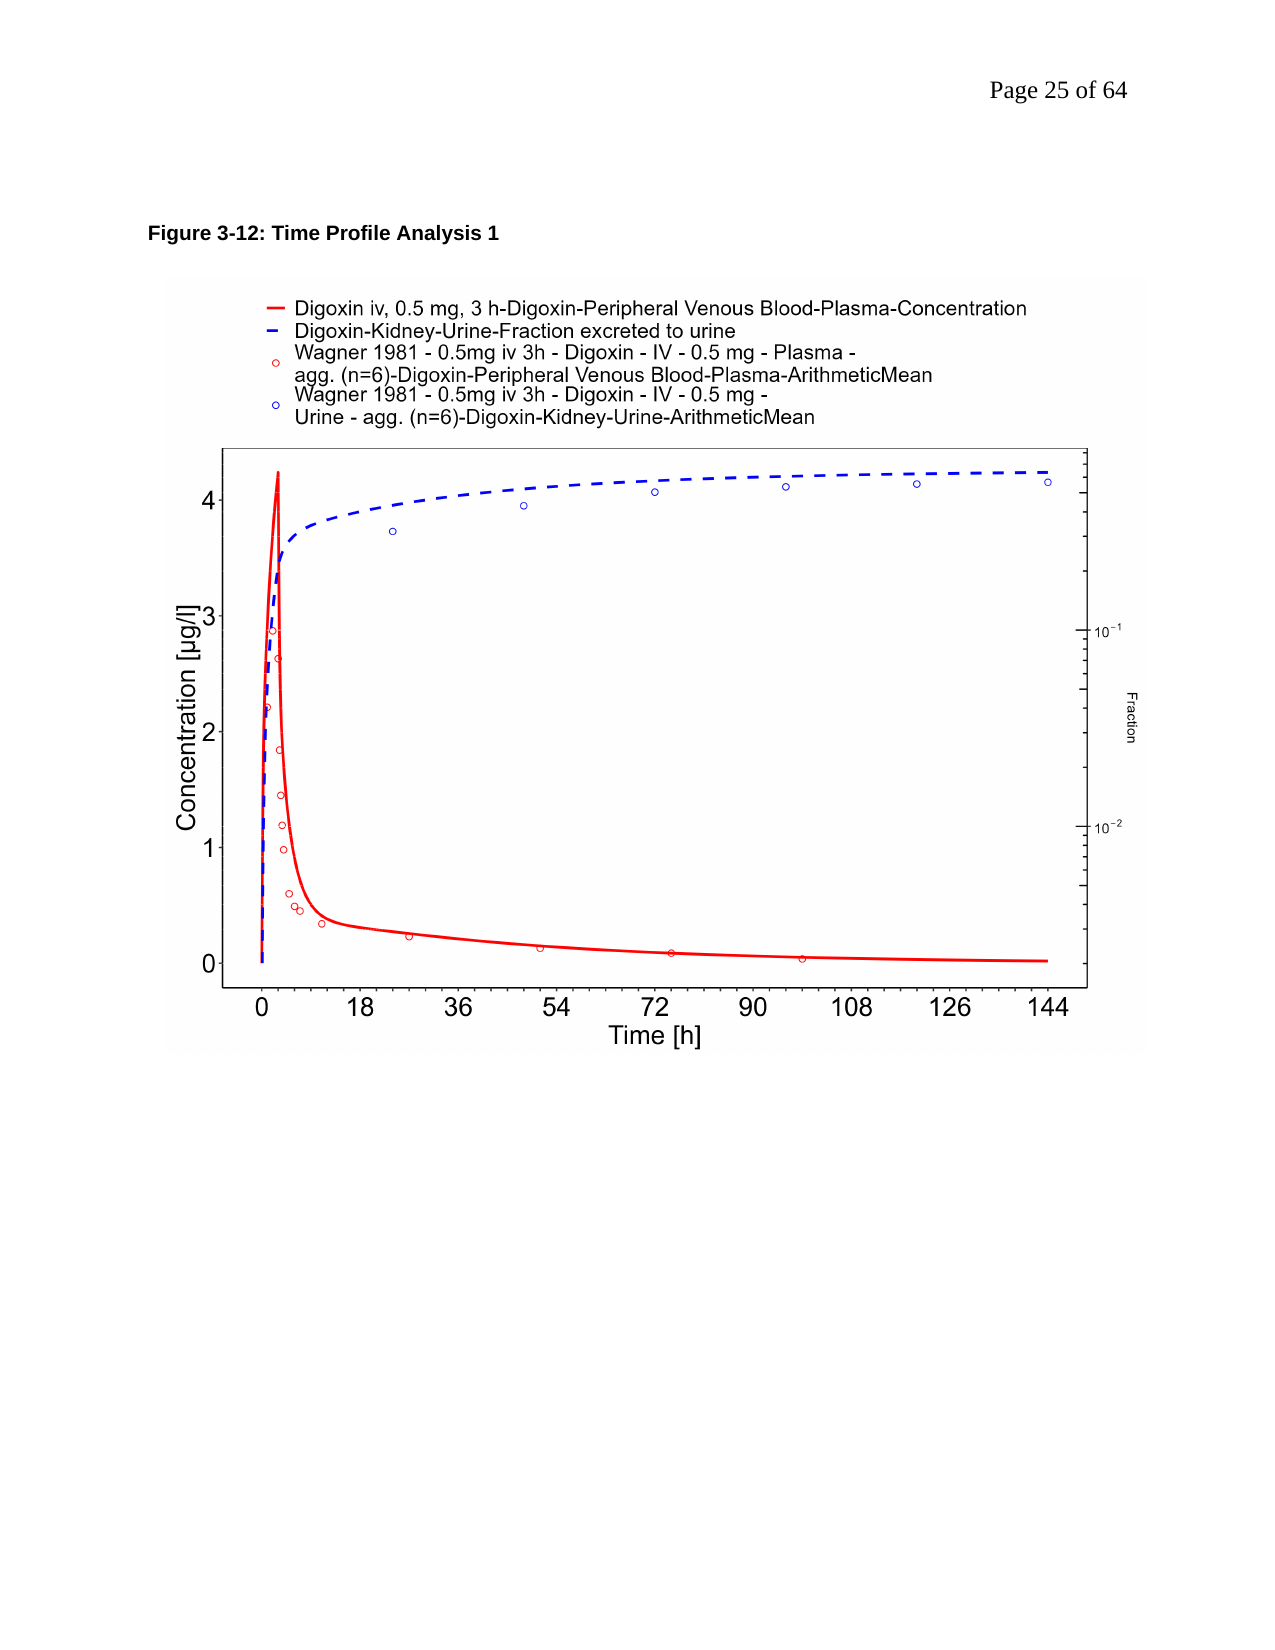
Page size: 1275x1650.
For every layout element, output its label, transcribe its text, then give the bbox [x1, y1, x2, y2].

text Figure 3-12: Time Profile Analysis 1 [148, 221, 1127, 245]
picture [166, 275, 1146, 1054]
